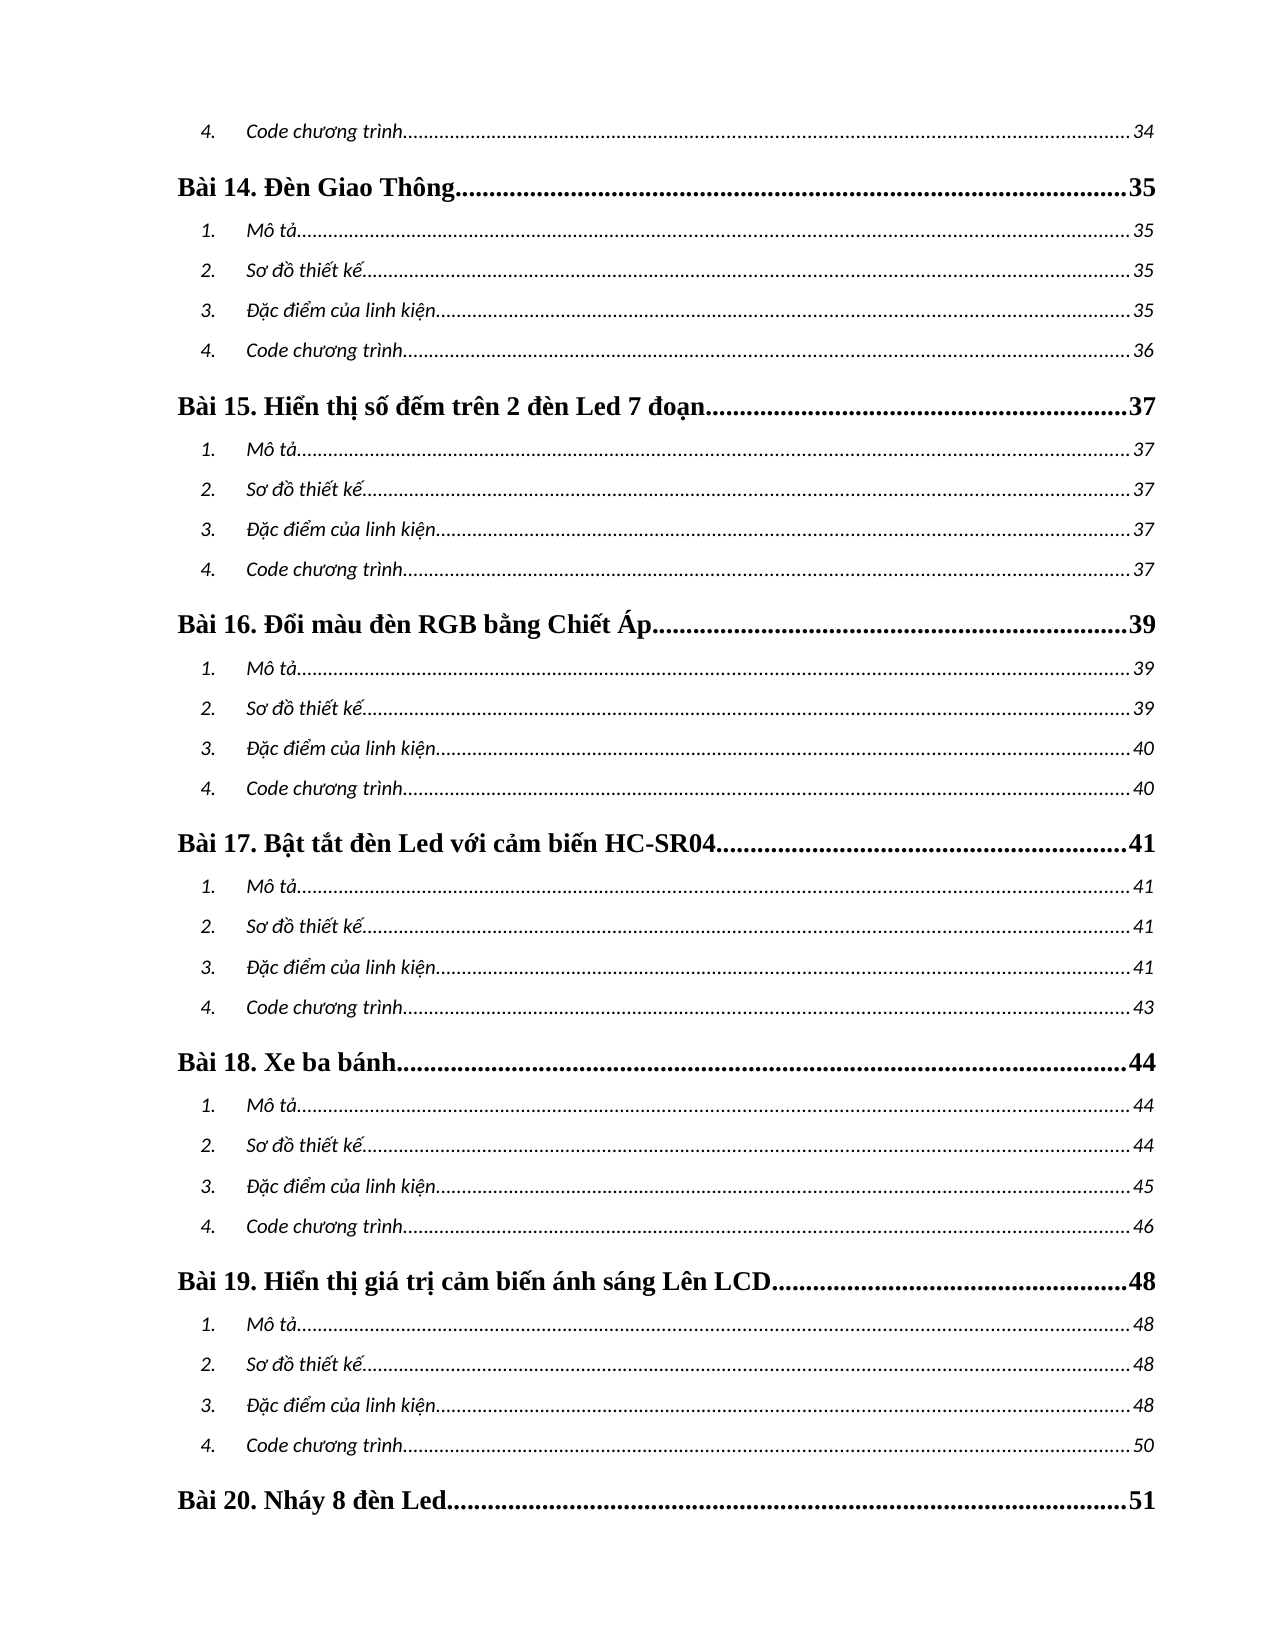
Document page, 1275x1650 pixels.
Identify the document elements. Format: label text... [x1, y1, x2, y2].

text 4. Code chương trình 40 [200, 775, 1157, 800]
text Bài 14. Đèn Giao Thông 35 [177, 171, 1157, 202]
text 3. Đặc điểm của linh kiện 37 [200, 516, 1157, 541]
text 2. Sơ đồ thiết kế 37 [200, 476, 1157, 501]
text 3. Đặc điểm của linh kiện 45 [200, 1173, 1157, 1198]
text 2. Sơ đồ thiết kế 44 [200, 1133, 1157, 1158]
text 3. Đặc điểm của linh kiện 48 [200, 1392, 1157, 1417]
text 1. Mô tả 48 [200, 1312, 1157, 1337]
text Bài 18. Xe ba bánh 44 [177, 1047, 1157, 1078]
text Bài 17. Bật tắt đèn Led với cảm biến HC-SR04 41 [177, 828, 1157, 859]
text 4. Code chương trình 43 [200, 994, 1157, 1019]
text 4. Code chương trình 50 [200, 1432, 1157, 1457]
text 3. Đặc điểm của linh kiện 35 [200, 297, 1157, 322]
text 1. Mô tả 39 [200, 655, 1157, 680]
text 2. Sơ đồ thiết kế 35 [200, 257, 1157, 282]
text 2. Sơ đồ thiết kế 48 [200, 1352, 1157, 1377]
text Bài 20. Nháy 8 đèn Led 51 [177, 1484, 1157, 1516]
text 4. Code chương trình 46 [200, 1213, 1157, 1238]
text 3. Đặc điểm của linh kiện 40 [200, 735, 1157, 760]
text Bài 15. Hiển thị số đếm trên 2 đèn Led 7 đoạn 37 [177, 390, 1157, 421]
text 4. Code chương trình 36 [200, 337, 1157, 362]
text 4. Code chương trình 34 [200, 118, 1157, 143]
text 1. Mô tả 37 [200, 436, 1157, 461]
text 1. Mô tả 41 [200, 874, 1157, 899]
text 1. Mô tả 44 [200, 1093, 1157, 1118]
text 1. Mô tả 35 [200, 217, 1157, 242]
text 4. Code chương trình 37 [200, 556, 1157, 581]
text Bài 16. Đổi màu đèn RGB bằng Chiết Áp 39 [177, 609, 1157, 640]
text 2. Sơ đồ thiết kế 41 [200, 914, 1157, 939]
text 3. Đặc điểm của linh kiện 41 [200, 954, 1157, 979]
text Bài 19. Hiển thị giá trị cảm biến ánh sáng Lên LCD 48 [177, 1266, 1157, 1297]
text 2. Sơ đồ thiết kế 39 [200, 695, 1157, 720]
